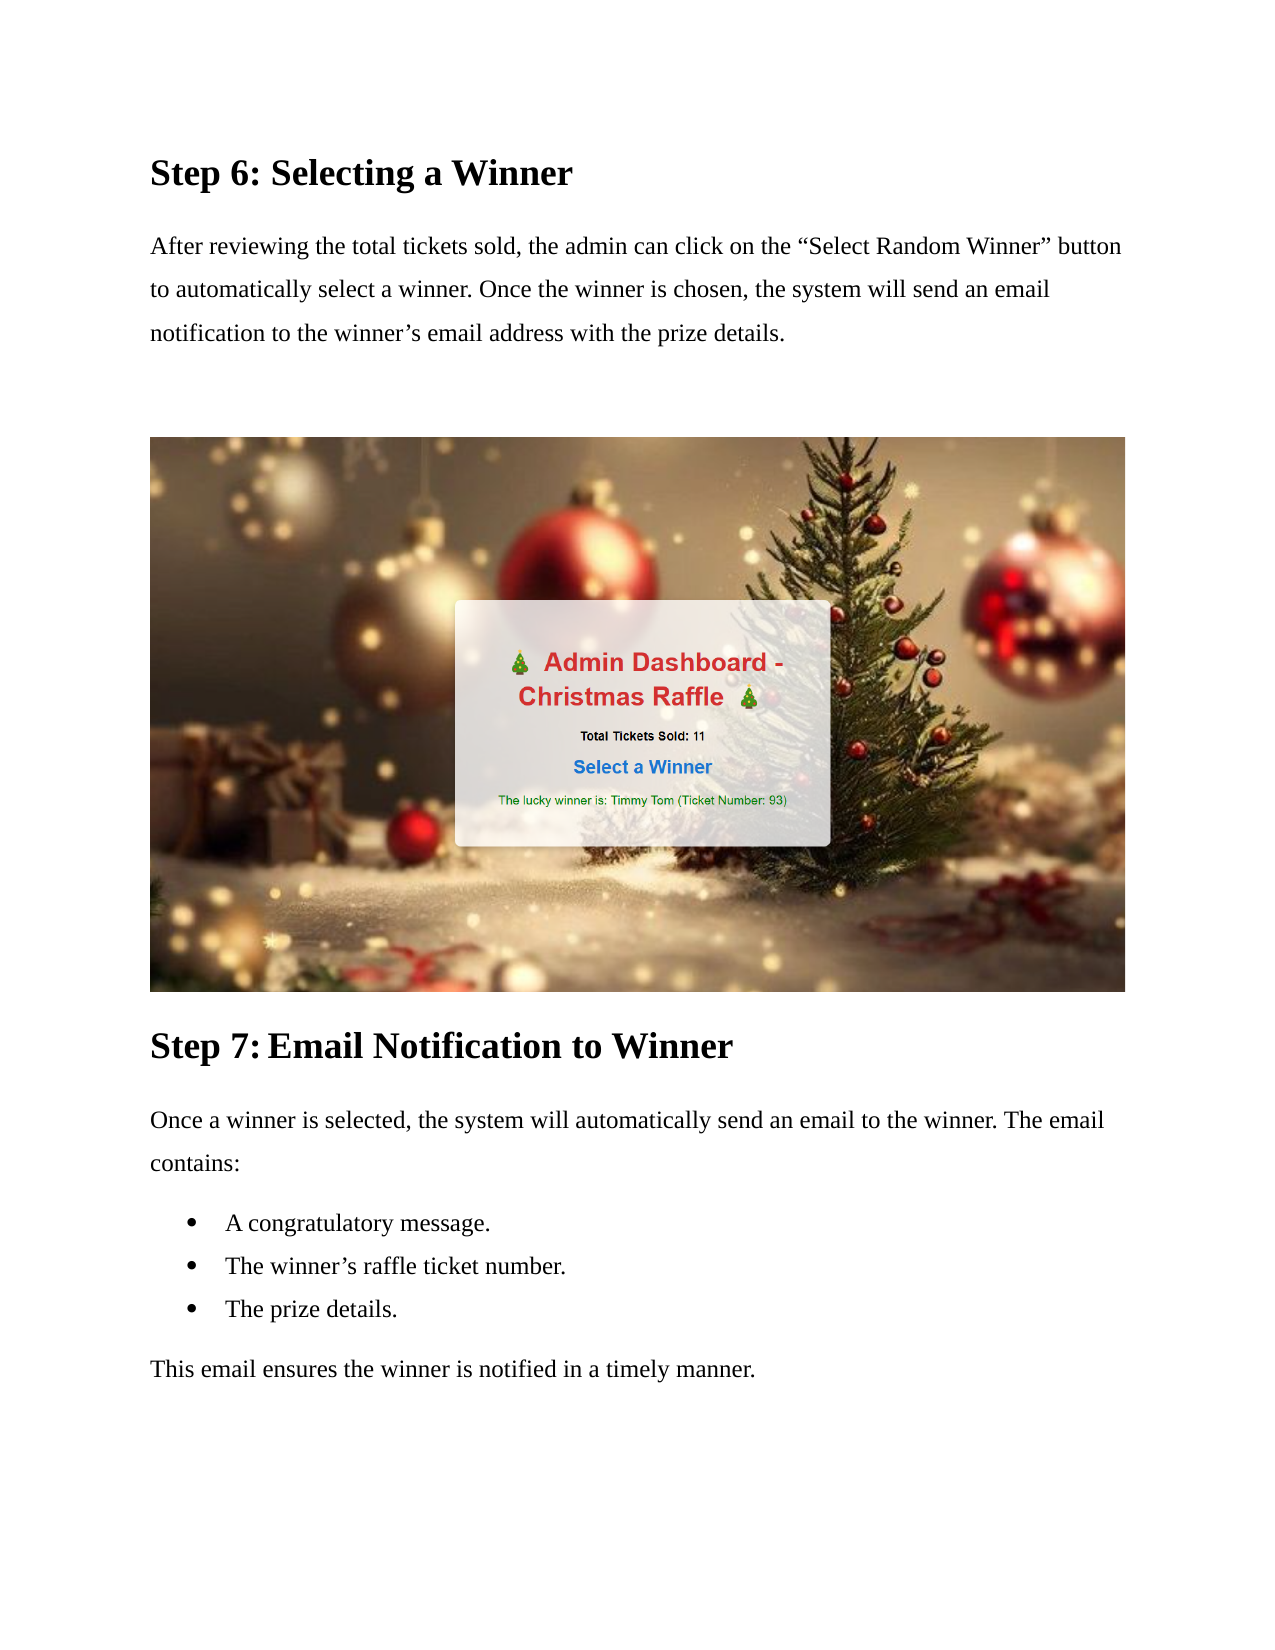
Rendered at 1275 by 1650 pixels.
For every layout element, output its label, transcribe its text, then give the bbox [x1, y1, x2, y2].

text This email ensures the winner is notified in a timely manner. [150, 1354, 1125, 1383]
text Step 7: Email Notification to Winner [150, 1024, 1125, 1067]
text After reviewing the total tickets sold, the admin can click on the “Select Random Winner” button to automatically select a winner. Once the winner is chosen, the system will send an email notification to the winner’s email address with the prize details. [150, 231, 1125, 346]
picture [150, 437, 1125, 992]
text Once a winner is selected, the system will automatically send an email to the winner. The email contains: [150, 1105, 1125, 1177]
text Step 6: Selecting a Winner [150, 150, 1125, 193]
list A congratulatory message. [187, 1208, 1125, 1237]
list The winner’s raffle ticket number. [187, 1251, 1125, 1280]
list The prize details. [187, 1294, 1125, 1323]
